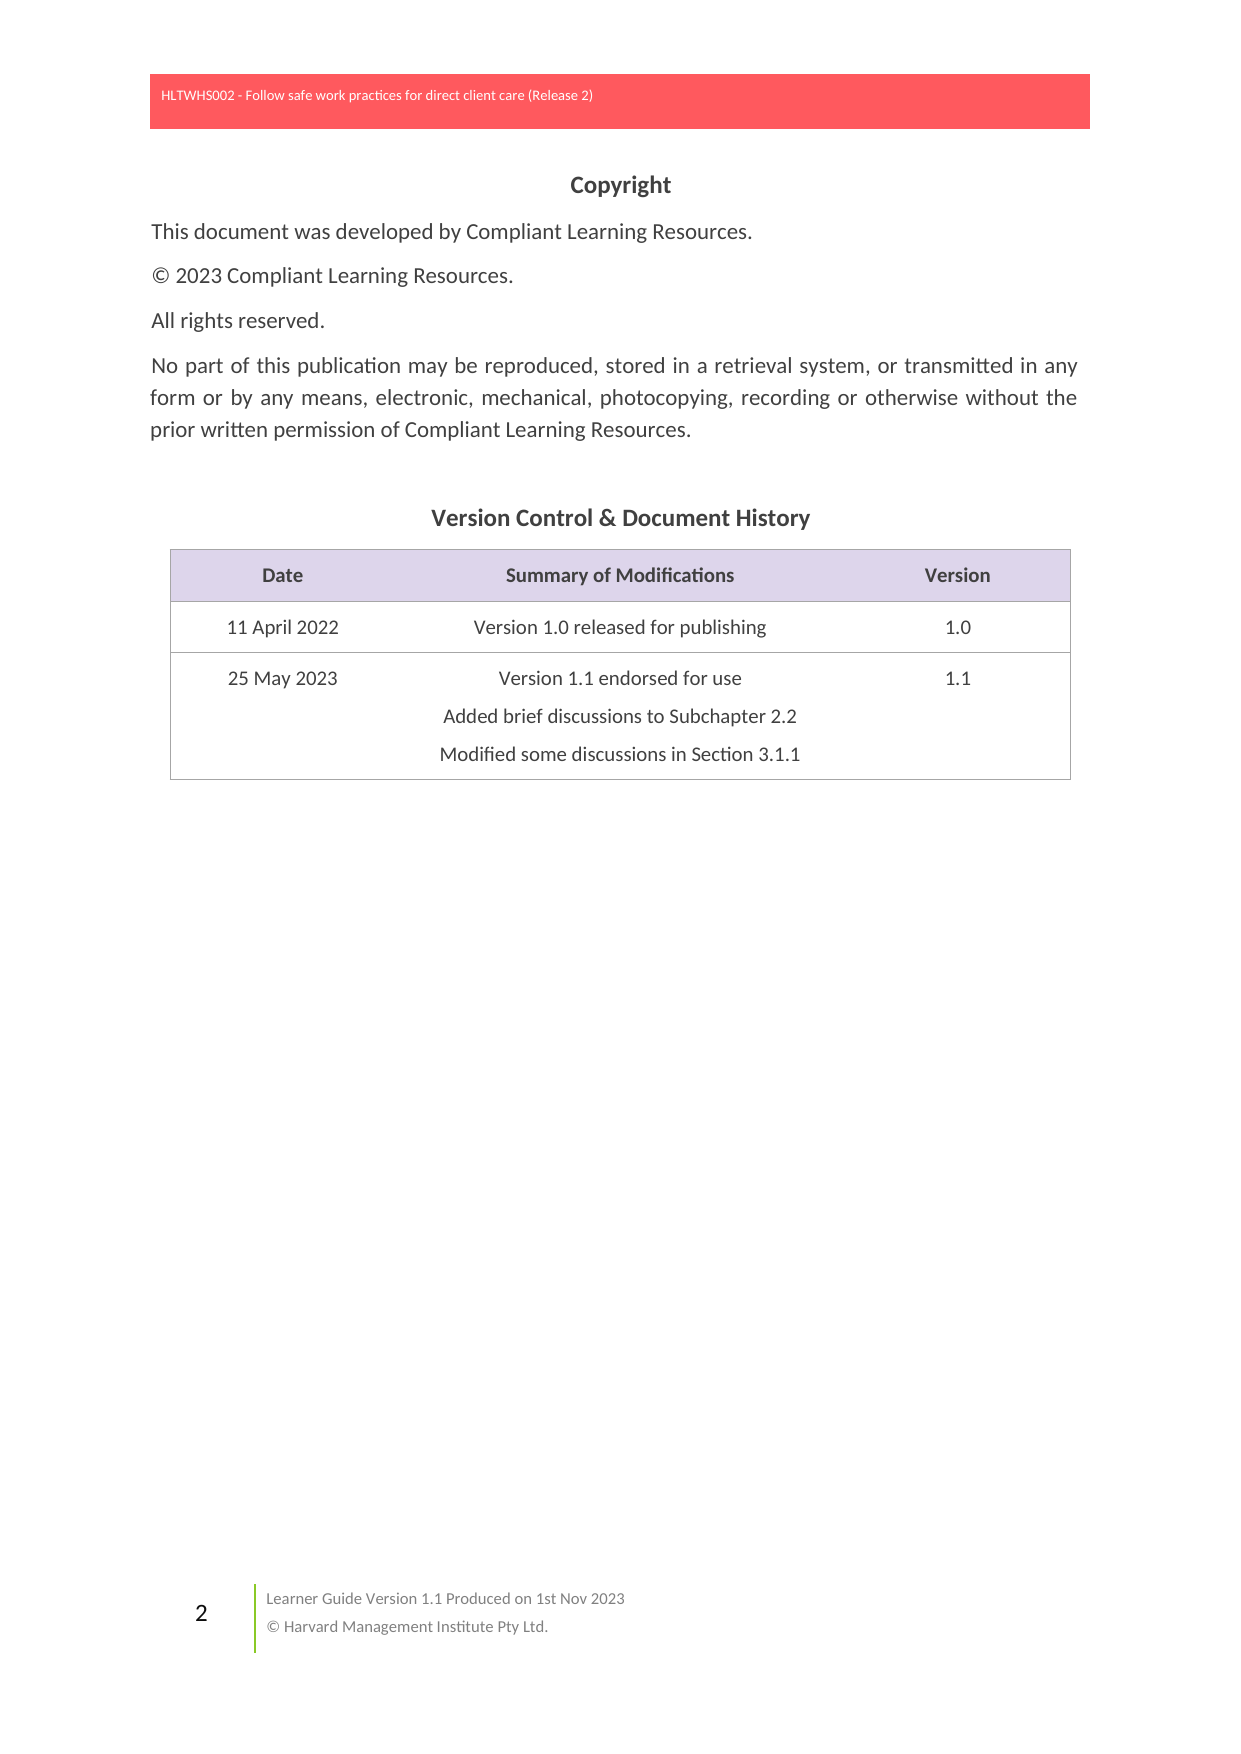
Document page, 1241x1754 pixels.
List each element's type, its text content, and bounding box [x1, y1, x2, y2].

table_cell 1.1 [845, 653, 1070, 779]
text This document was developed by Compliant Learning Resources. [150, 217, 1079, 245]
table_cell Version 1.1 endorsed for use Added brief discussions to Subchapter 2.2 Modified some discussions in Section 3.1.1 [395, 653, 845, 779]
table_header Summary of Modifications [395, 550, 845, 601]
table_cell 25 May 2023 [171, 653, 395, 779]
table_cell 11 April 2022 [171, 602, 395, 652]
text No part of this publication may be reproduced, stored in a retrieval system, or transmitted in any form or by any means, electronic, mechanical, photocopying, recording or otherwise without the prior written permission of Compliant Learning Resources. [150, 351, 1079, 443]
text © 2023 Compliant Learning Resources. [150, 262, 1079, 289]
text Copyright [150, 169, 1090, 200]
table_header Version [845, 550, 1070, 601]
table_cell 1.0 [845, 602, 1070, 652]
text Version Control & Document History [150, 502, 1090, 532]
table_header Date [171, 550, 395, 601]
text All rights reserved. [150, 306, 1079, 334]
table_cell Version 1.0 released for publishing [395, 602, 845, 652]
